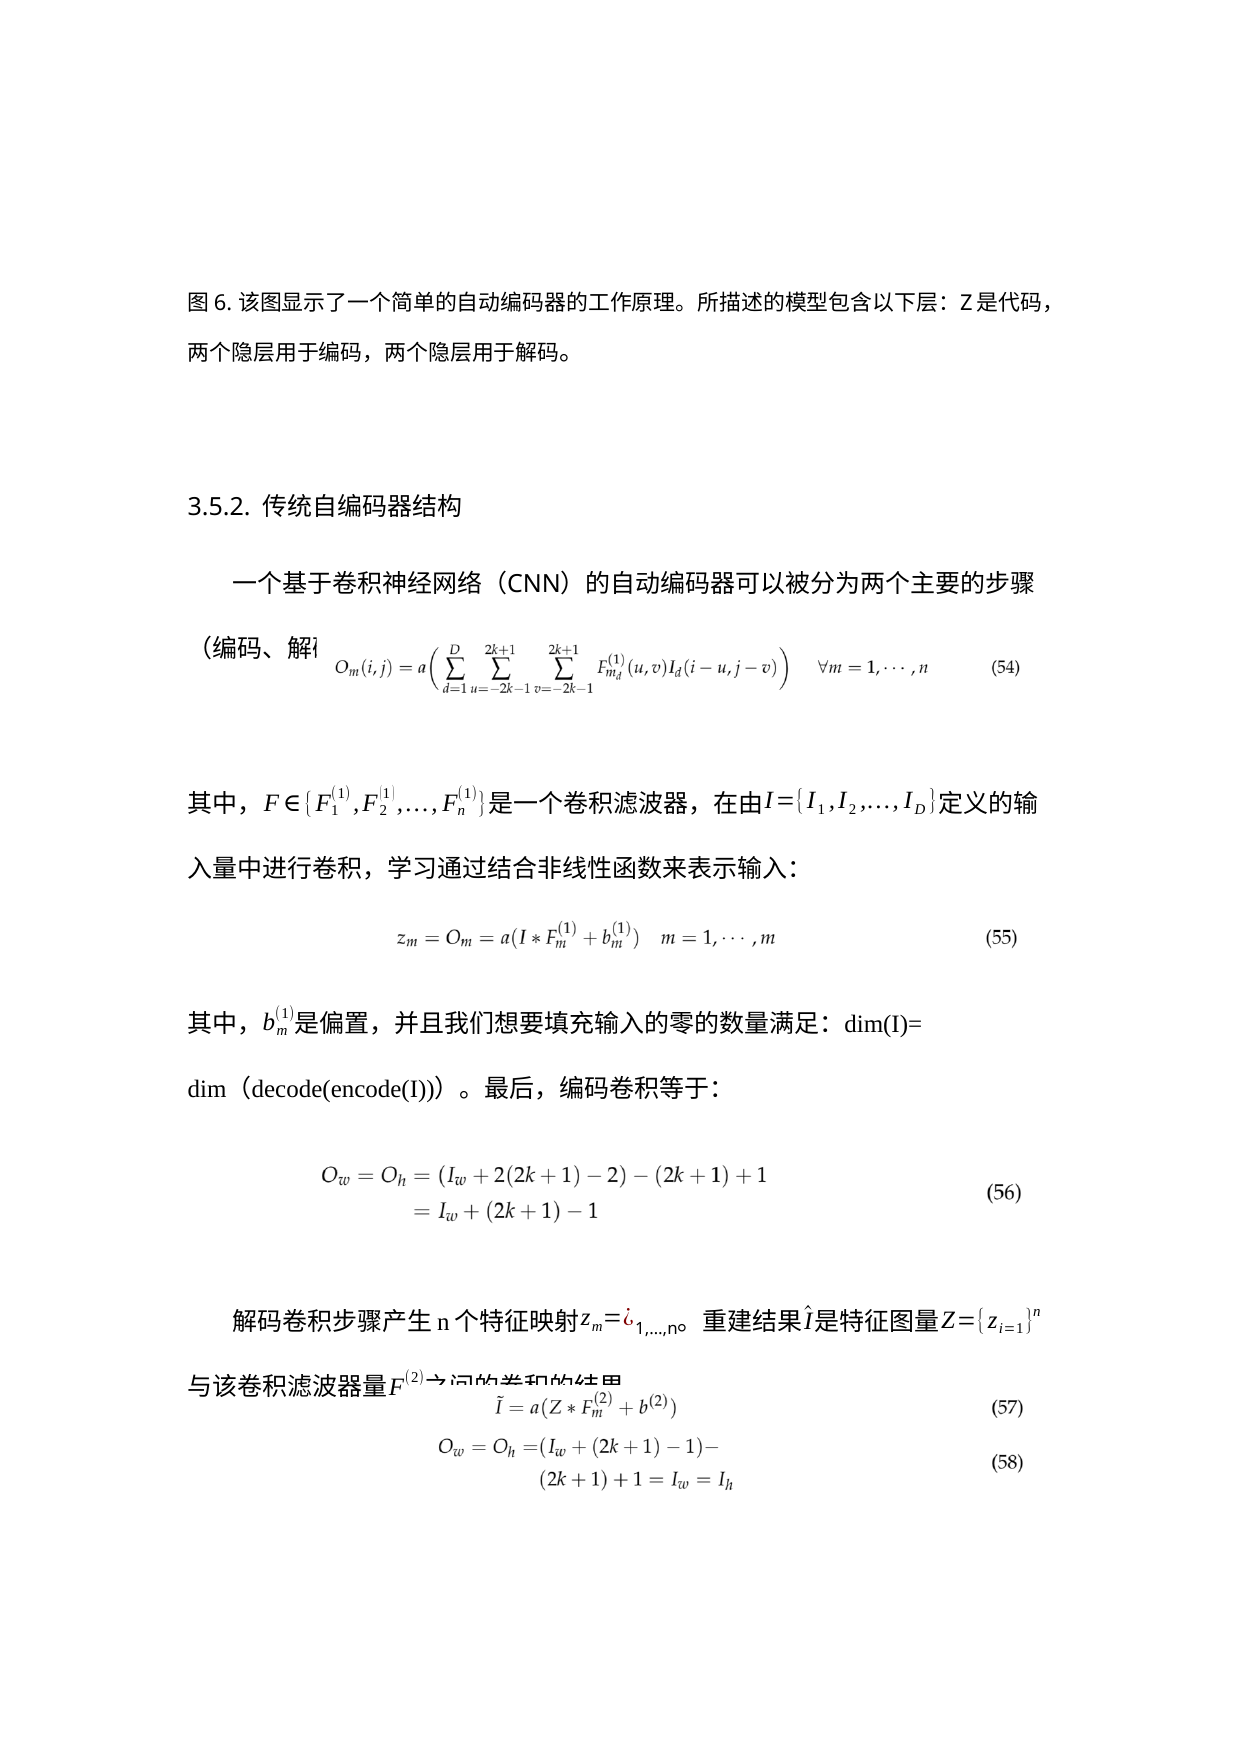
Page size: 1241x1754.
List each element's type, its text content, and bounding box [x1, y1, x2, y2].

picture [387, 916, 1023, 962]
text 其中，是偏置，并且我们想要填充输入的零的数量满足：dim(I)= dim（decode(encode(I))）。最后，编码卷积等于： [187, 989, 1053, 1119]
picture [412, 1385, 1038, 1497]
list 传统自编码器结构 [187, 472, 1053, 537]
picture [310, 1150, 1029, 1225]
text 一个基于卷积神经网络（CNN）的自动编码器可以被分为两个主要的步骤（编码、解码）。 [187, 549, 1053, 679]
text 解码卷积步骤产生n个特征映射1,…,n。重建结果是特征图量与该卷积滤波器量之间的卷积的结果。 [187, 1287, 1053, 1417]
text 其中，是一个卷积滤波器，在由定义的输入量中进行卷积，学习通过结合非线性函数来表示输入： [187, 769, 1053, 899]
picture [316, 632, 1026, 707]
text 图6. 该图显示了一个简单的自动编码器的工作原理。所描述的模型包含以下层：Z是代码，两个隐层用于编码，两个隐层用于解码。 [187, 284, 1053, 382]
